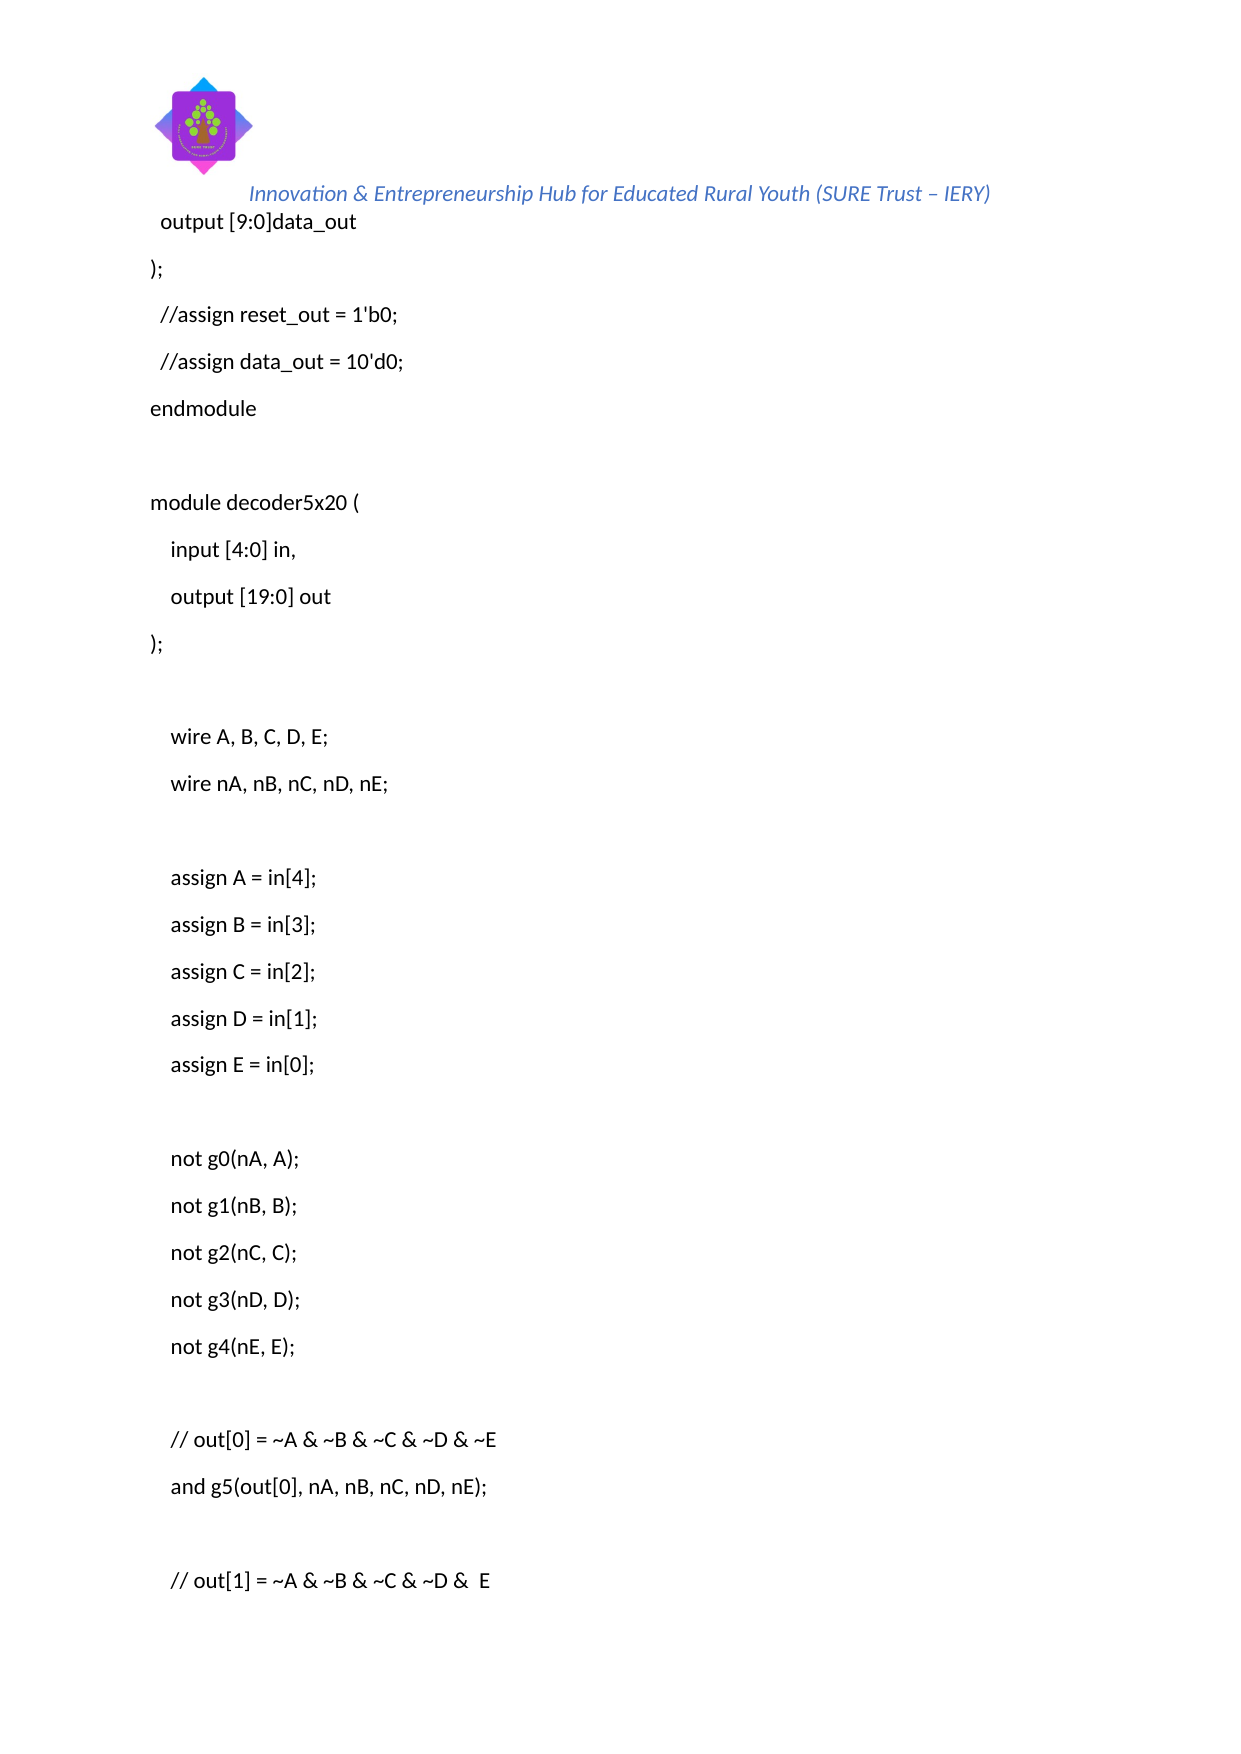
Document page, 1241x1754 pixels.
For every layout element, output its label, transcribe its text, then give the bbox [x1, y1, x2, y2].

text wire A, B, C, D, E; [150, 722, 1090, 751]
text //assign reset_out = 1'b0; [150, 301, 1090, 329]
text output [9:0]data_out [150, 207, 1090, 235]
text assign A = in[4]; [150, 863, 1090, 891]
text not g1(nB, B); [150, 1191, 1090, 1219]
text input [4:0] in, [150, 535, 1090, 563]
text wire nA, nB, nC, nD, nE; [150, 769, 1090, 797]
text assign B = in[3]; [150, 910, 1090, 938]
text //assign data_out = 10'd0; [150, 347, 1090, 376]
text and g5(out[0], nA, nB, nC, nD, nE); [150, 1472, 1090, 1501]
picture [150, 73, 255, 179]
text ); [150, 254, 1090, 282]
text not g2(nC, C); [150, 1238, 1090, 1266]
text output [19:0] out [150, 582, 1090, 610]
text assign D = in[1]; [150, 1004, 1090, 1032]
text ); [150, 629, 1090, 657]
text assign C = in[2]; [150, 957, 1090, 985]
text not g3(nD, D); [150, 1285, 1090, 1313]
text // out[0] = ~A & ~B & ~C & ~D & ~E [150, 1426, 1090, 1454]
text endmodule [150, 394, 1090, 422]
text not g4(nE, E); [150, 1332, 1090, 1360]
text not g0(nA, A); [150, 1144, 1090, 1172]
text module decoder5x20 ( [150, 488, 1090, 516]
text assign E = in[0]; [150, 1051, 1090, 1079]
text // out[1] = ~A & ~B & ~C & ~D & E [150, 1566, 1090, 1594]
